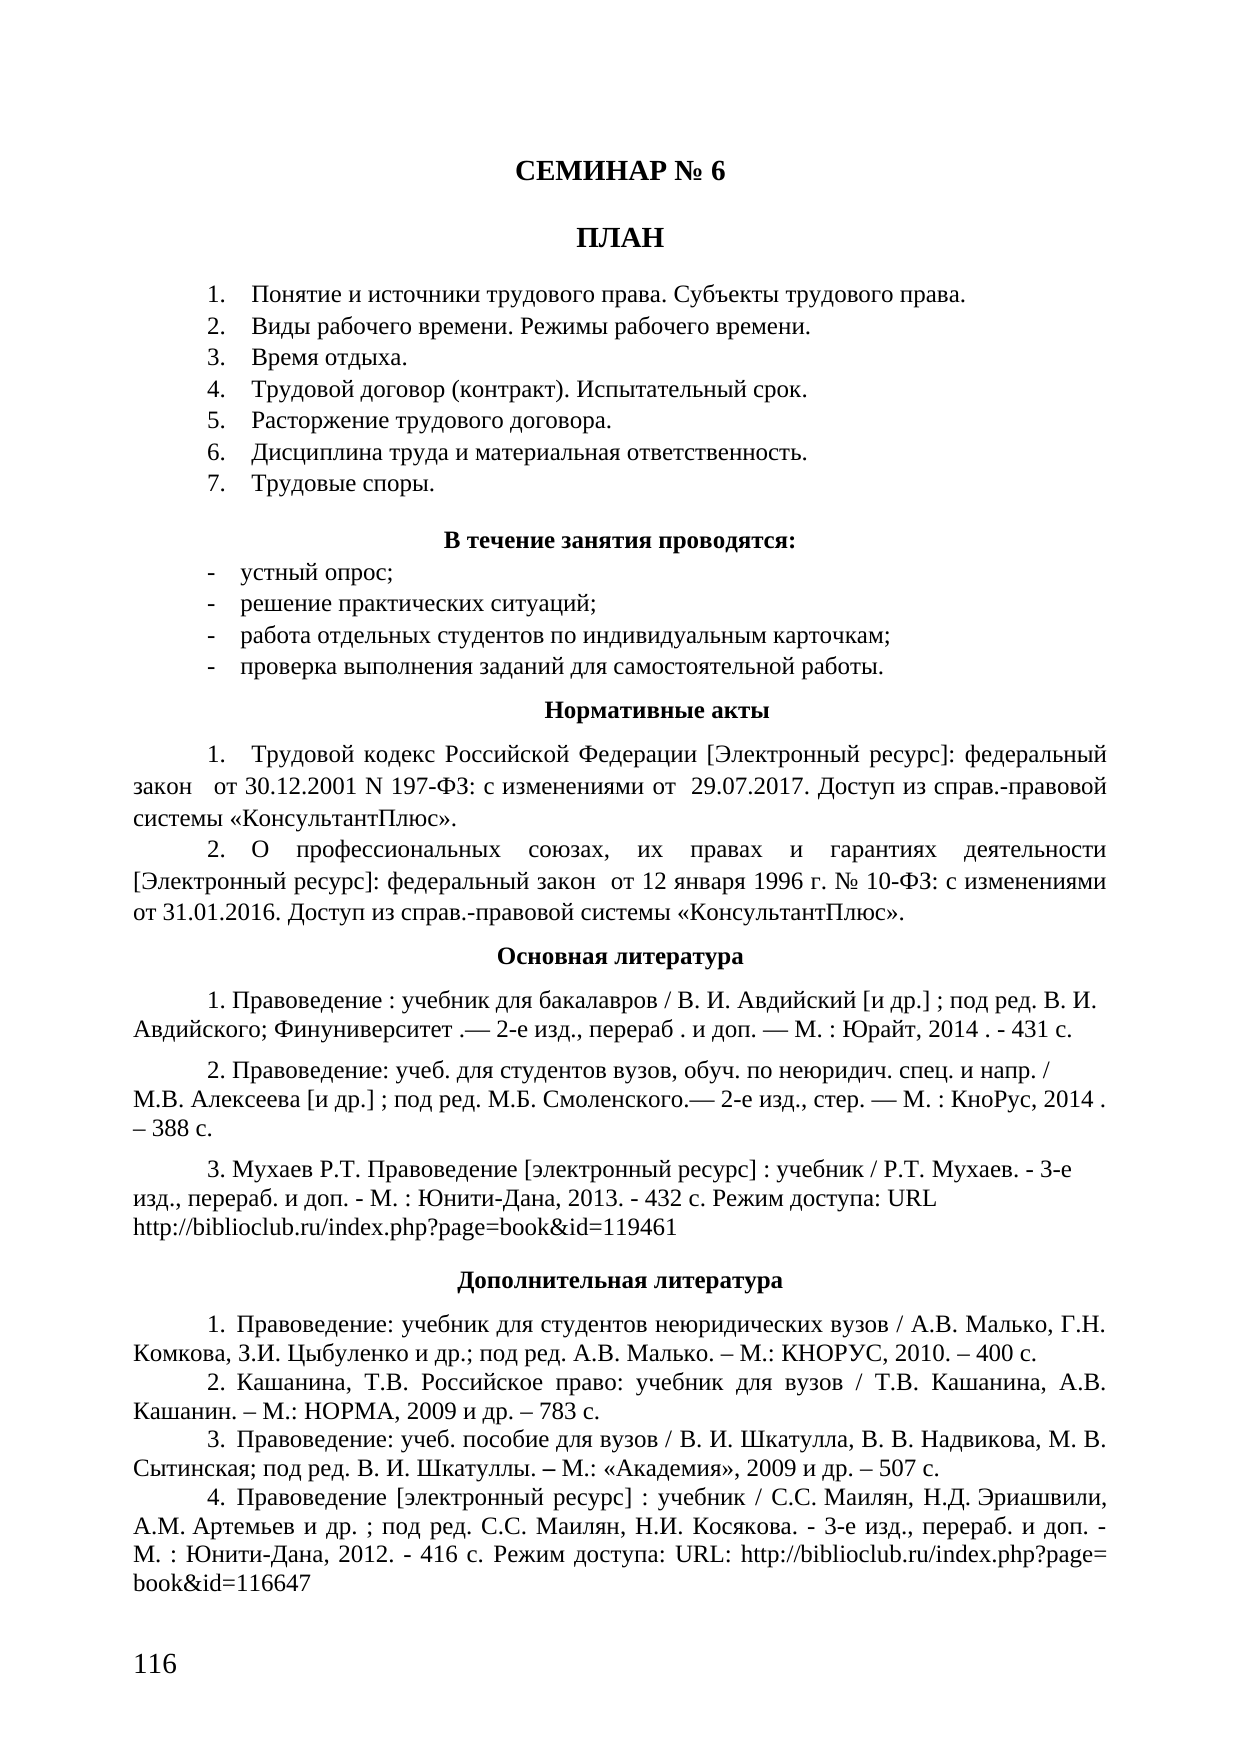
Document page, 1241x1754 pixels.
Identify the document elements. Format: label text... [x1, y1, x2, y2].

list Время отдыха. [133, 342, 1107, 371]
text В течение занятия проводятся: [133, 525, 1107, 554]
text Нормативные акты [133, 695, 1107, 724]
text - устный опрос; [133, 557, 1107, 585]
text ПЛАН [133, 221, 1107, 254]
text - проверка выполнения заданий для самостоятельной работы. [133, 651, 1107, 680]
list Понятие и источники трудового права. Субъекты трудового права. [133, 279, 1107, 308]
text Дополнительная литература [133, 1265, 1107, 1294]
list О профессиональных союзах, их правах и гарантиях деятельности [Электронный ресурс]: федеральный закон от 12 января . № 10-ФЗ: с изменениями от 31.01.2016. Доступ из справ.-правовой системы «КонсультантПлюс». [133, 834, 1107, 926]
list Правоведение [электронный ресурс] : учебник / С.С. Маилян, Н.Д. Эриашвили, А.М. Артемьев и др. ; под ред. С.С. Маилян, Н.И. Косякова. - 3-е изд., перераб. и доп. - М. : Юнити-Дана, 2012. - 416 с. Режим доступа: URL: http://biblioclub.ru/index.php?page= book&id=116647 [133, 1482, 1107, 1597]
text 3. Мухаев Р.Т. Правоведение [электронный ресурс] : учебник / Р.Т. Мухаев. - 3-е изд., перераб. и доп. - М. : Юнити-Дана, 2013. - 432 с. Режим доступа: URL http://biblioclub.ru/index.php?page=book&id=119461 [133, 1154, 1107, 1240]
text - решение практических ситуаций; [133, 588, 1107, 617]
list Кашанина, Т.В. Российское право: учебник для вузов / Т.В. Кашанина, А.В. Кашанин. – М.: НОРМА, 2009 и др. – 783 с. [133, 1367, 1107, 1424]
list Виды рабочего времени. Режимы рабочего времени. [133, 311, 1107, 339]
text 2. Правоведение: учеб. для студентов вузов, обуч. по неюридич. спец. и напр. / М.В. Алексеева [и др.] ; под ред. М.Б. Смоленского.— 2-е изд., стер. — М. : КноРус, 2014 . – 388 с. [133, 1055, 1107, 1142]
list Дисциплина труда и материальная ответственность. [133, 437, 1107, 466]
list Расторжение трудового договора. [133, 405, 1107, 434]
text - работа отдельных студентов по индивидуальным карточкам; [133, 620, 1107, 648]
text Основная литература [133, 941, 1107, 970]
list Трудовой кодекс Российской Федерации [Электронный ресурс]: федеральный закон от 30.12.2001 N 197-ФЗ: с изменениями от 29.07.2017. Доступ из справ.-правовой системы «КонсультантПлюс». [133, 739, 1107, 831]
text СЕМИНАР № 6 [133, 153, 1107, 187]
list Трудовые споры. [133, 468, 1107, 497]
list Правоведение: учеб. пособие для вузов / В. И. Шкатулла, В. В. Надвикова, М. В. Сытинская; под ред. В. И. Шкатуллы. – М.: «Академия», 2009 и др. – 507 с. [133, 1424, 1107, 1482]
list Трудовой договор (контракт). Испытательный срок. [133, 374, 1107, 403]
text 1. Правоведение : учебник для бакалавров / В. И. Авдийский [и др.] ; под ред. В. И. Авдийского; Финуниверситет .— 2-е изд., перераб . и доп. — М. : Юрайт, 2014 . - 431 c. [133, 985, 1107, 1043]
list Правоведение: учебник для студентов неюридических вузов / А.В. Малько, Г.Н. Комкова, З.И. Цыбуленко и др.; под ред. А.В. Малько. – М.: КНОРУС, 2010. – 400 с. [133, 1309, 1107, 1367]
